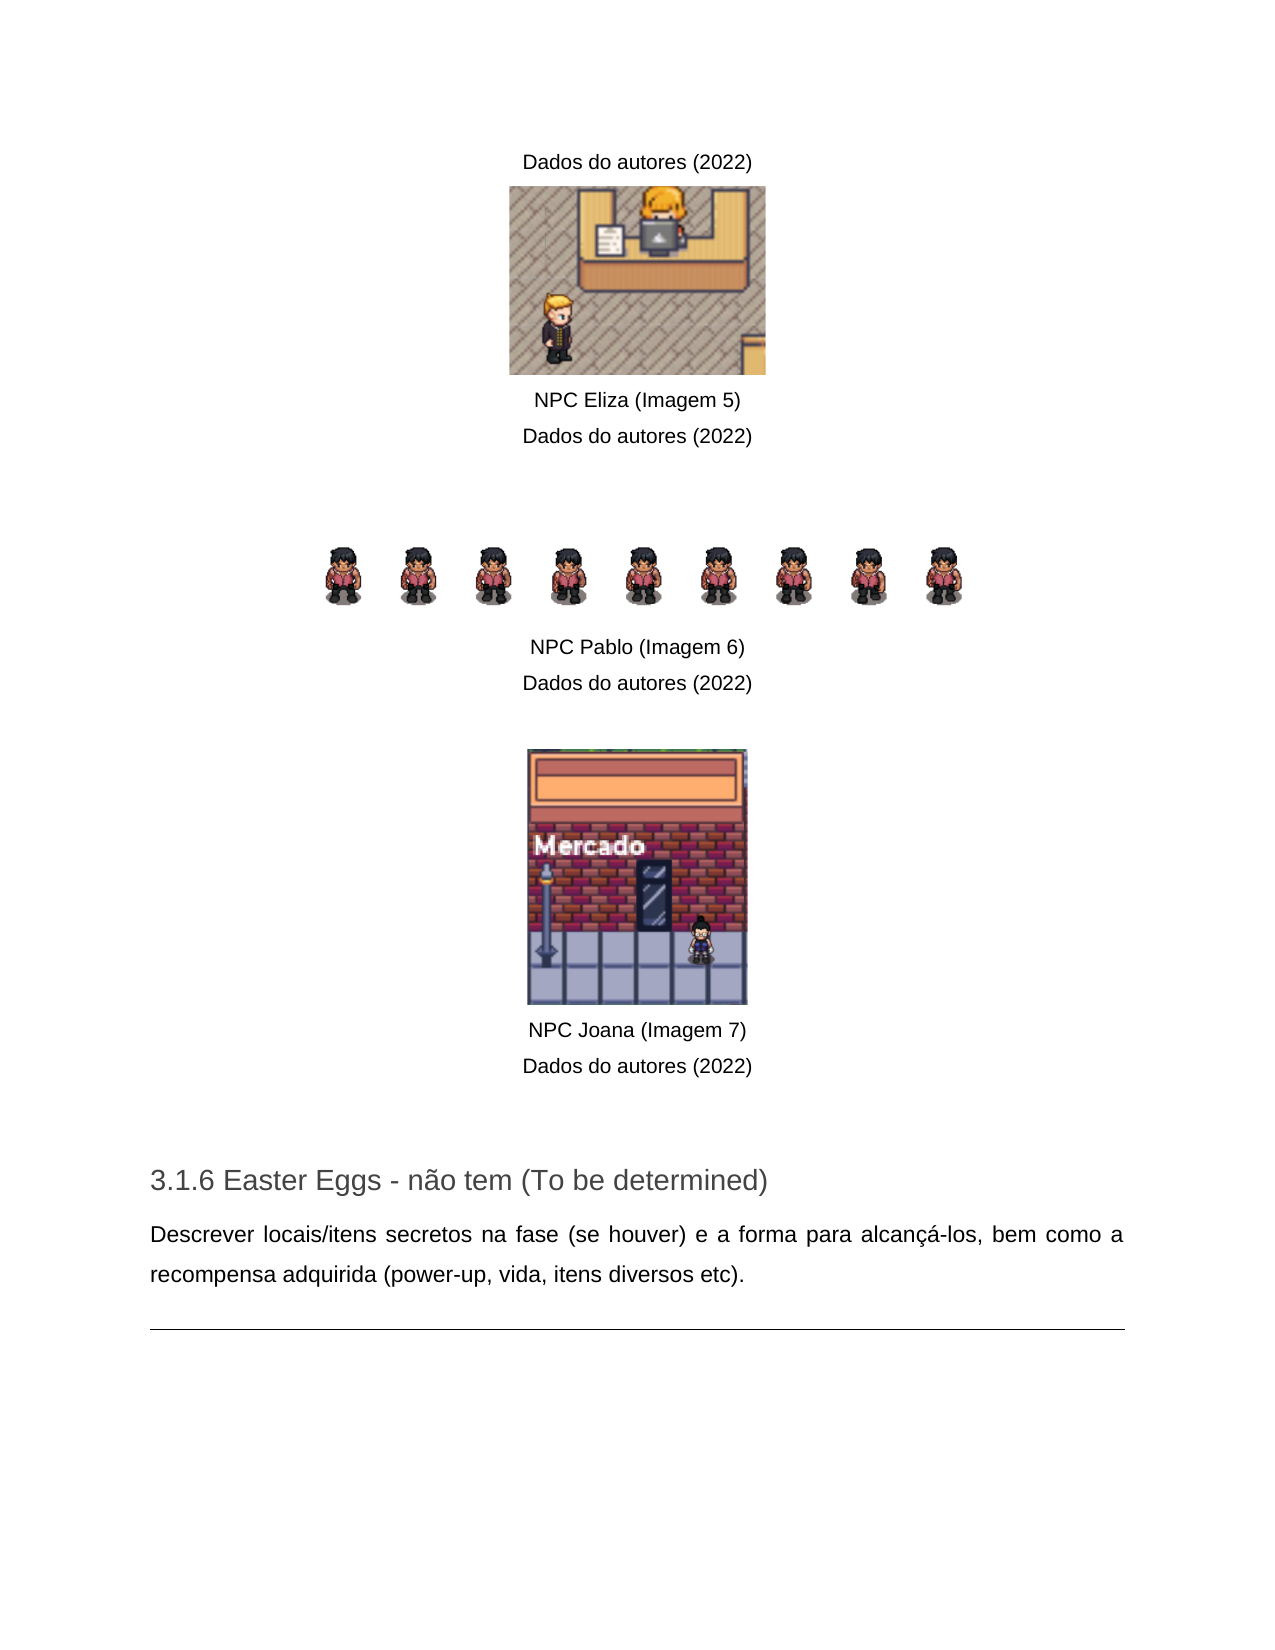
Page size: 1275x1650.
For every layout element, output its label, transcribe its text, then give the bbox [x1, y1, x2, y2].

text NPC Pablo (Imagem 6) [150, 635, 1125, 659]
subtitle 3.1.6 Easter Eggs - não tem (To be determined) [150, 1163, 1125, 1196]
text Dados do autores (2022) [150, 1054, 1125, 1078]
text NPC Joana (Imagem 7) [150, 1018, 1125, 1042]
text NPC Eliza (Imagem 5) [150, 388, 1125, 412]
text Dados do autores (2022) [150, 150, 1125, 174]
text Descrever locais/itens secretos na fase (se houver) e a forma para alcançá-los, bem como a recompensa adquirida (power-up, vida, itens diversos etc). [150, 1221, 1125, 1287]
picture [527, 749, 748, 1005]
text Dados do autores (2022) [150, 671, 1125, 694]
text Dados do autores (2022) [150, 424, 1125, 448]
picture [306, 538, 969, 622]
picture [509, 186, 766, 375]
